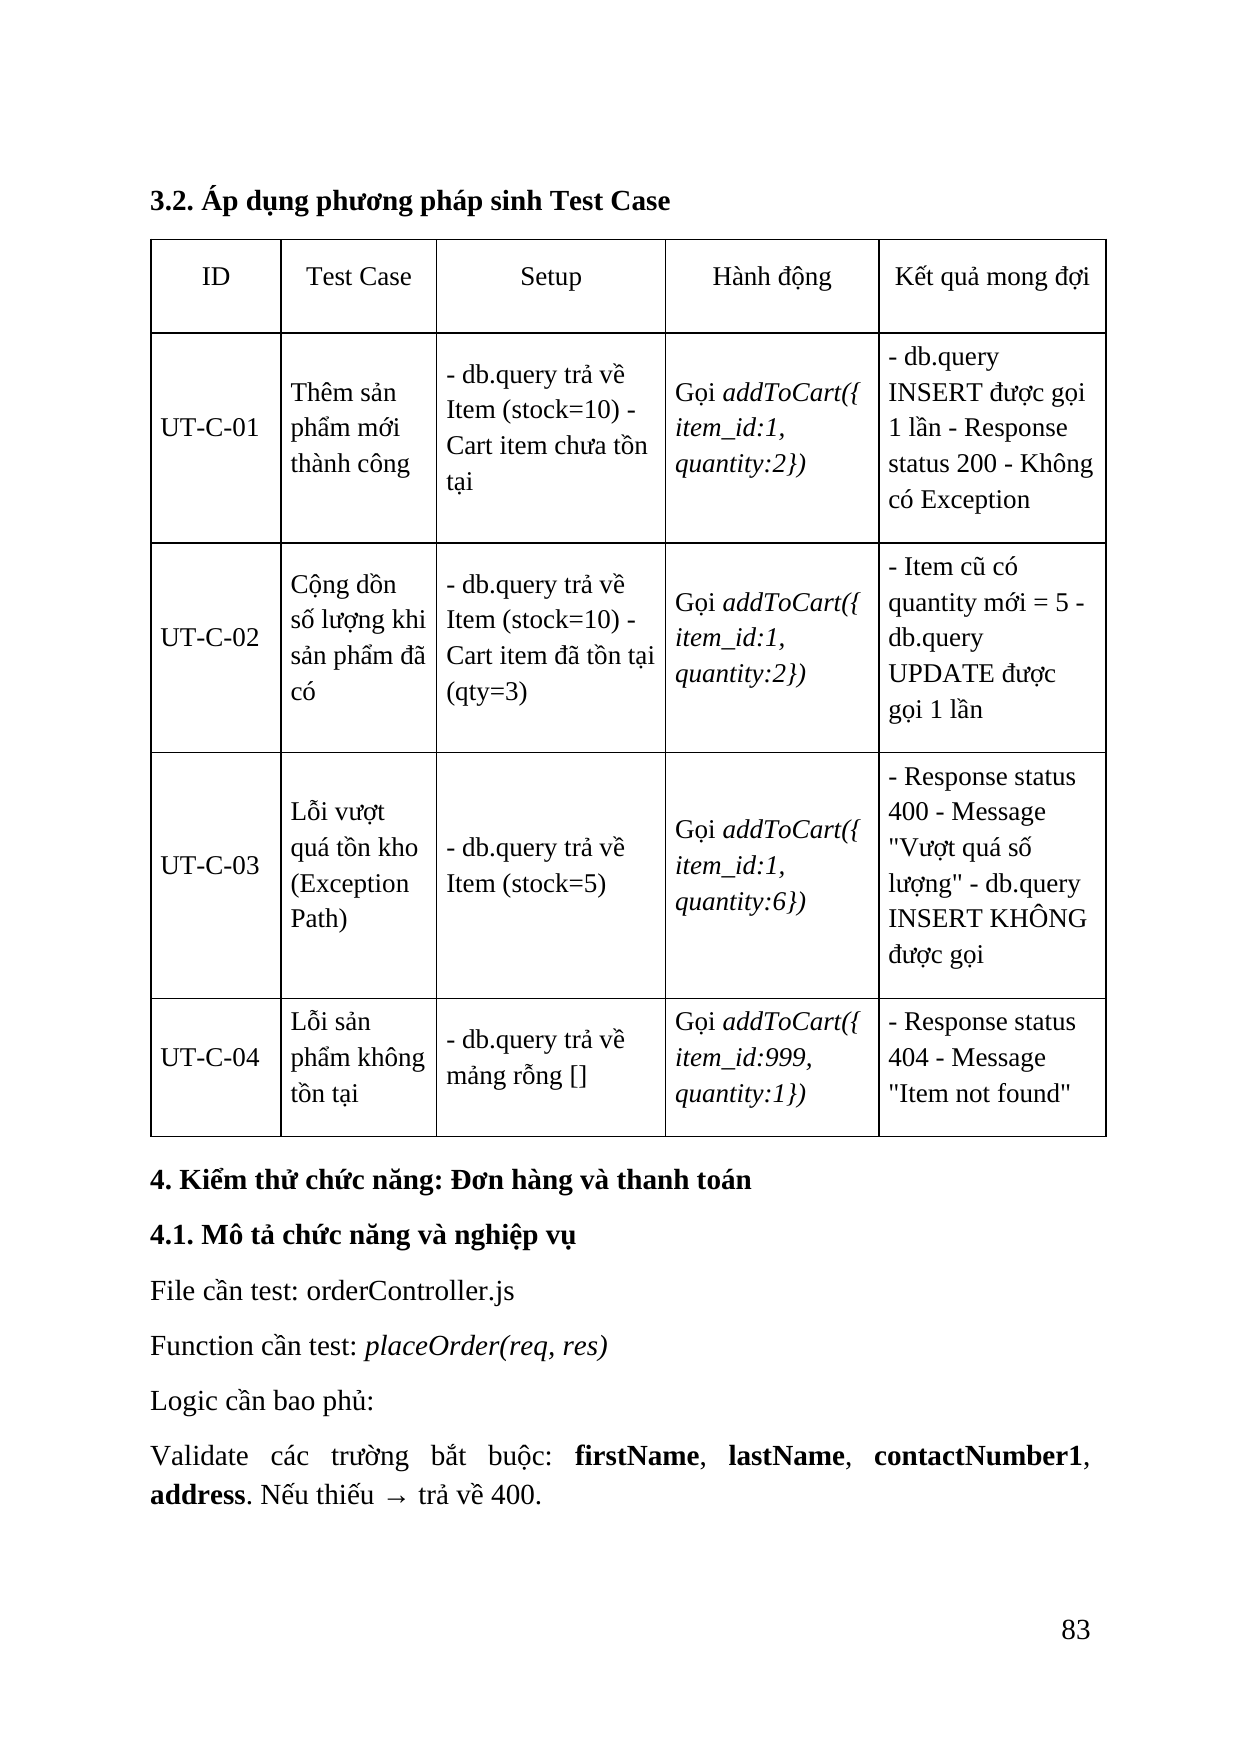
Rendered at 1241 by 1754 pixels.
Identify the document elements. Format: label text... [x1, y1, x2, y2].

text 3.2. Áp dụng phương pháp sinh Test Case [150, 183, 1090, 217]
text 4.1. Mô tả chức năng và nghiệp vụ [150, 1217, 1090, 1251]
table_cell Cộng dồn số lượng khi sản phẩm đã có [282, 544, 436, 752]
table_cell Gọi addToCart({item_id:1, quantity:6}) [666, 753, 878, 997]
table_cell Lỗi vượt quá tồn kho (Exception Path) [282, 753, 436, 997]
table_header ID [152, 240, 280, 332]
table_cell - Response status 400 - Message "Vượt quá số lượng" - db.query INSERT KHÔNG được gọi [880, 753, 1105, 997]
table_cell - db.query trả về mảng rỗng [] [437, 999, 665, 1136]
table_header Setup [437, 240, 665, 332]
text 4. Kiểm thử chức năng: Đơn hàng và thanh toán [150, 1162, 1090, 1196]
table_cell Lỗi sản phẩm không tồn tại [282, 999, 436, 1136]
table_cell UT-C-01 [152, 334, 280, 542]
table_cell Gọi addToCart({item_id:1, quantity:2}) [666, 544, 878, 752]
table_cell - db.query trả về Item (stock=5) [437, 753, 665, 997]
table_cell - db.query trả về Item (stock=10) - Cart item đã tồn tại (qty=3) [437, 544, 665, 752]
table_cell - Item cũ có quantity mới = 5 - db.query UPDATE được gọi 1 lần [880, 544, 1105, 752]
table_cell - db.query INSERT được gọi 1 lần - Response status 200 - Không có Exception [880, 334, 1105, 542]
table_cell UT-C-03 [152, 753, 280, 997]
text Logic cần bao phủ: [150, 1383, 1090, 1417]
table_cell - db.query trả về Item (stock=10) - Cart item chưa tồn tại [437, 334, 665, 542]
text Validate các trường bắt buộc: firstName, lastName, contactNumber1, address. Nếu thiếu → trả về 400. [150, 1438, 1090, 1510]
table_cell Thêm sản phẩm mới thành công [282, 334, 436, 542]
table_header Hành động [666, 240, 878, 332]
table_cell UT-C-04 [152, 999, 280, 1136]
table_cell - Response status 404 - Message "Item not found" [880, 999, 1105, 1136]
table_cell UT-C-02 [152, 544, 280, 752]
table_cell Gọi addToCart({item_id:999, quantity:1}) [666, 999, 878, 1136]
text Function cần test: placeOrder(req, res) [150, 1328, 1090, 1361]
table_header Test Case [282, 240, 436, 332]
table_header Kết quả mong đợi [880, 240, 1105, 332]
text File cần test: orderController.js [150, 1273, 1090, 1306]
table_cell Gọi addToCart({item_id:1, quantity:2}) [666, 334, 878, 542]
